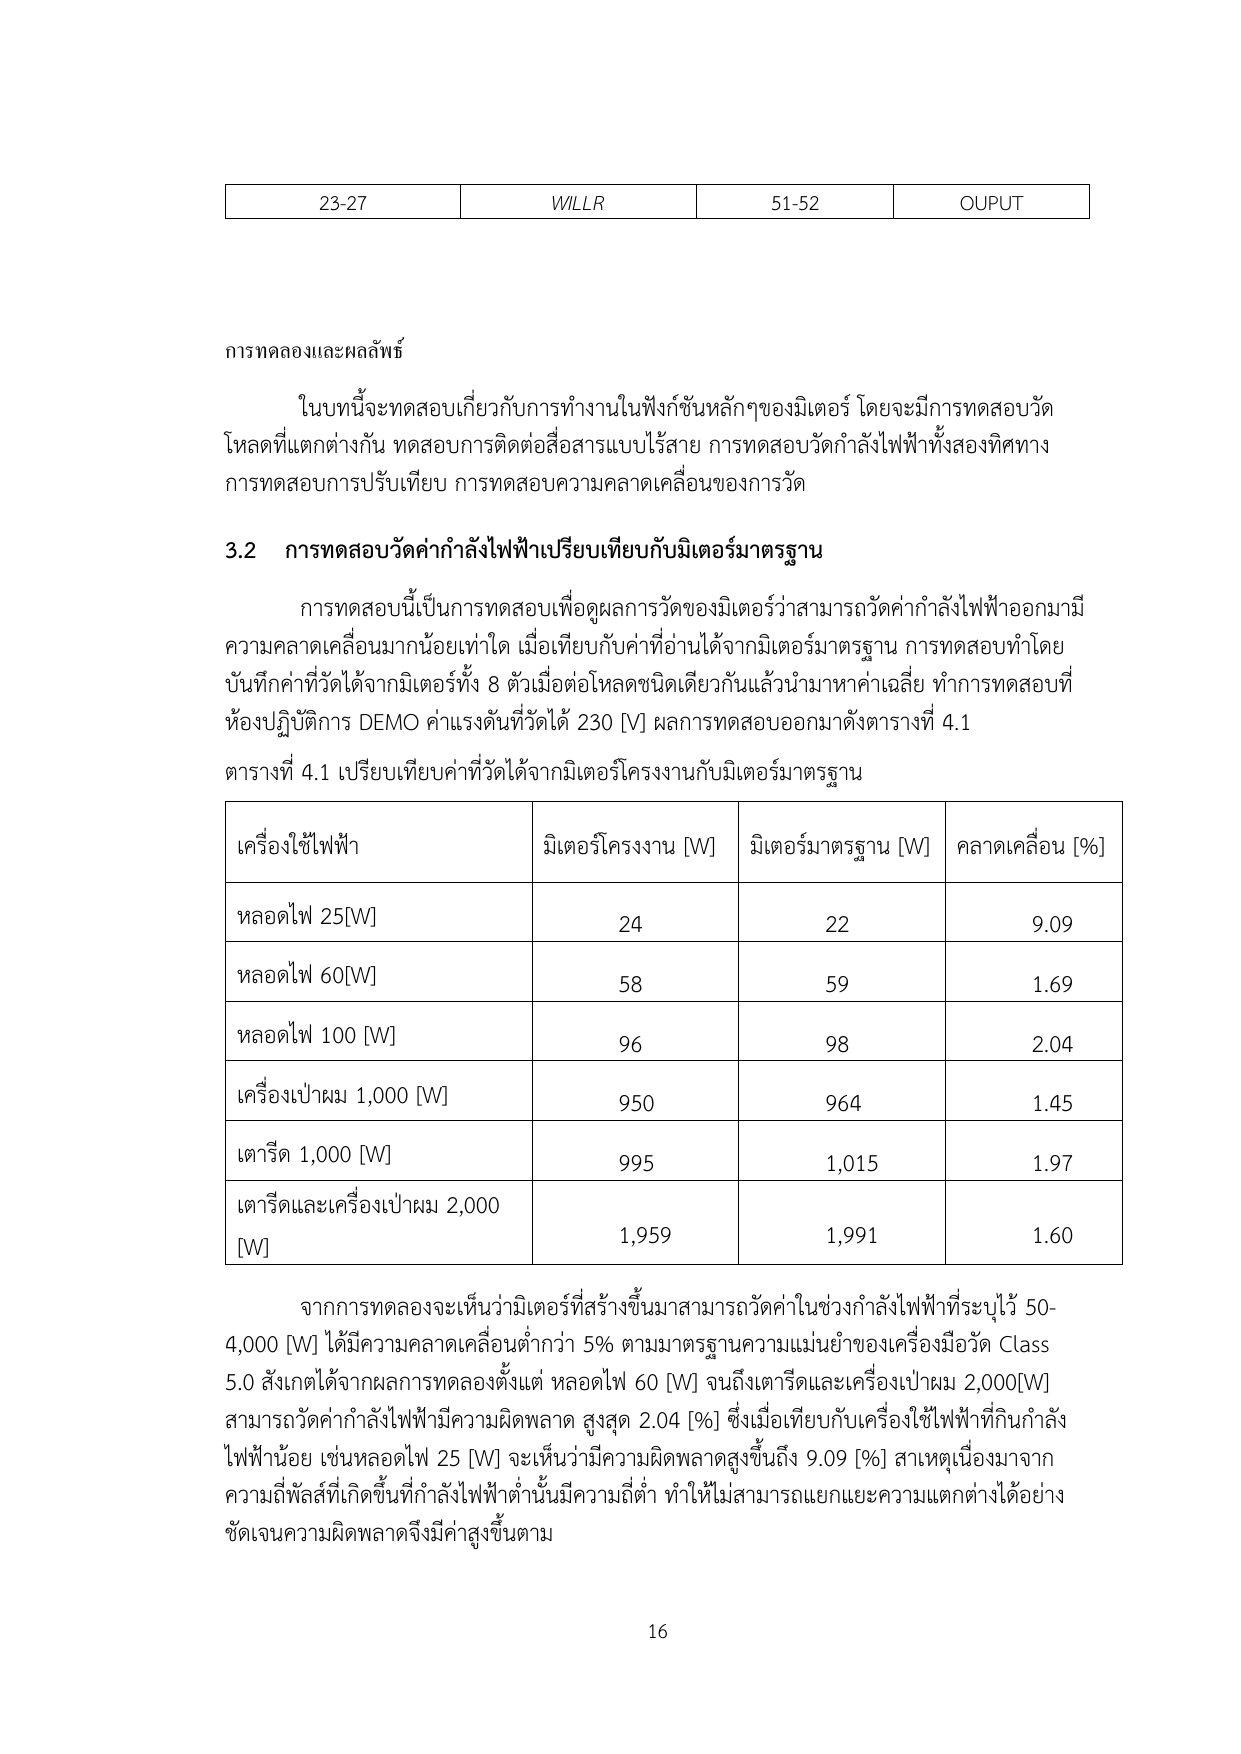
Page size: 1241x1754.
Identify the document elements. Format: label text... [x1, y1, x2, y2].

table_cell 23-27 [226, 185, 460, 218]
text จากการทดลองจะเห็นว่ามิเตอร์ที่สร้างขึ้นมาสามารถวัดค่าในช่วงกำลังไฟฟ้าที่ระบุไว้ 50-4,000 [W] ได้มีความคลาดเคลื่อนต่ำกว่า 5% ตามมาตรฐานความแม่นยำของเครื่องมือวัด Class 5.0สังเกตได้จากผลการทดลองตั้งแต่ หลอดไฟ 60 [W] จนถึงเตารีดและเครื่องเป่าผม 2,000[W] สามารถวัดค่ากำลังไฟฟ้ามีความผิดพลาด สูงสุด 2.04 [%] ซึ่งเมื่อเทียบกับเครื่องใช้ไฟฟ้าที่กินกำลังไฟฟ้าน้อย เช่นหลอดไฟ 25 [W] จะเห็นว่ามีความผิดพลาดสูงขึ้นถึง 9.09 [%] สาเหตุเนื่องมาจากความถี่พัลส์ที่เกิดขึ้นที่กำลังไฟฟ้าต่ำนั้นมีความถี่ต่ำ ทำให้ไม่สามารถแยกแยะความแตกต่างได้อย่างชัดเจนความผิดพลาดจึงมีค่าสูงขึ้นตาม [225, 1286, 1090, 1550]
table_cell WILLR [461, 185, 696, 218]
table_cell 59 [739, 942, 945, 1001]
table_cell 58 [533, 942, 738, 1001]
table_cell เตารีดและเครื่องเป่าผม 2,000 [W] [226, 1181, 532, 1264]
table_cell 96 [533, 1002, 738, 1060]
subtitle การทดสอบวัดค่ากำลังไฟฟ้าเปรียบเทียบกับมิเตอร์มาตรฐาน [225, 529, 1090, 567]
table_cell 1.69 [946, 942, 1122, 1001]
table_header คลาดเคลื่อน [%] [946, 802, 1122, 882]
table_header มิเตอร์โครงงาน [W] [533, 802, 738, 882]
table_cell 1.60 [946, 1181, 1122, 1264]
table_cell 1.97 [946, 1121, 1122, 1179]
table_cell 51-52 [697, 185, 893, 218]
table_cell เตารีด 1,000 [W] [226, 1121, 532, 1179]
table_cell 22 [739, 883, 945, 941]
text ตารางที่ 4.1 เปรียบเทียบค่าที่วัดได้จากมิเตอร์โครงงานกับมิเตอร์มาตรฐาน [225, 751, 1090, 788]
table_cell 24 [533, 883, 738, 941]
table_cell OUPUT [894, 185, 1089, 218]
table_cell หลอดไฟ 60[W] [226, 942, 532, 1001]
table_cell 9.09 [946, 883, 1122, 941]
table_cell 964 [739, 1061, 945, 1120]
table_cell 1,959 [533, 1181, 738, 1264]
table_cell 995 [533, 1121, 738, 1179]
text ในบทนี้จะทดสอบเกี่ยวกับการทำงานในฟังก์ชันหลักๆของมิเตอร์ โดยจะมีการทดสอบวัดโหลดที่แตกต่างกัน ทดสอบการติดต่อสื่อสารแบบไร้สาย การทดสอบวัดกำลังไฟฟ้าทั้งสองทิศทาง การทดสอบการปรับเทียบ การทดสอบความคลาดเคลื่อนของการวัด [225, 387, 1090, 500]
table_header มิเตอร์มาตรฐาน [W] [739, 802, 945, 882]
table_cell 1,015 [739, 1121, 945, 1179]
table_cell 950 [533, 1061, 738, 1120]
table_cell 1.45 [946, 1061, 1122, 1120]
table_cell 1,991 [739, 1181, 945, 1264]
table_header เครื่องใช้ไฟฟ้า [226, 802, 532, 882]
table_cell หลอดไฟ 25[W] [226, 883, 532, 941]
table_cell 2.04 [946, 1002, 1122, 1060]
table_cell 98 [739, 1002, 945, 1060]
table_cell เครื่องเป่าผม 1,000 [W] [226, 1061, 532, 1120]
text การทดสอบนี้เป็นการทดสอบเพื่อดูผลการวัดของมิเตอร์ว่าสามารถวัดค่ากำลังไฟฟ้าออกมามีความคลาดเคลื่อนมากน้อยเท่าใด เมื่อเทียบกับค่าที่อ่านได้จากมิเตอร์มาตรฐาน การทดสอบทำโดยบันทึกค่าที่วัดได้จากมิเตอร์ทั้ง 8 ตัวเมื่อต่อโหลดชนิดเดียวกันแล้วนำมาหาค่าเฉลี่ย ทำการทดสอบที่ห้องปฏิบัติการDEMO ค่าแรงดันที่วัดได้ 230 [V] ผลการทดสอบออกมาดังตารางที่ 4.1 [225, 587, 1090, 738]
text การทดลองและผลลัพธ์ [225, 294, 1090, 366]
table_cell หลอดไฟ 100 [W] [226, 1002, 532, 1060]
